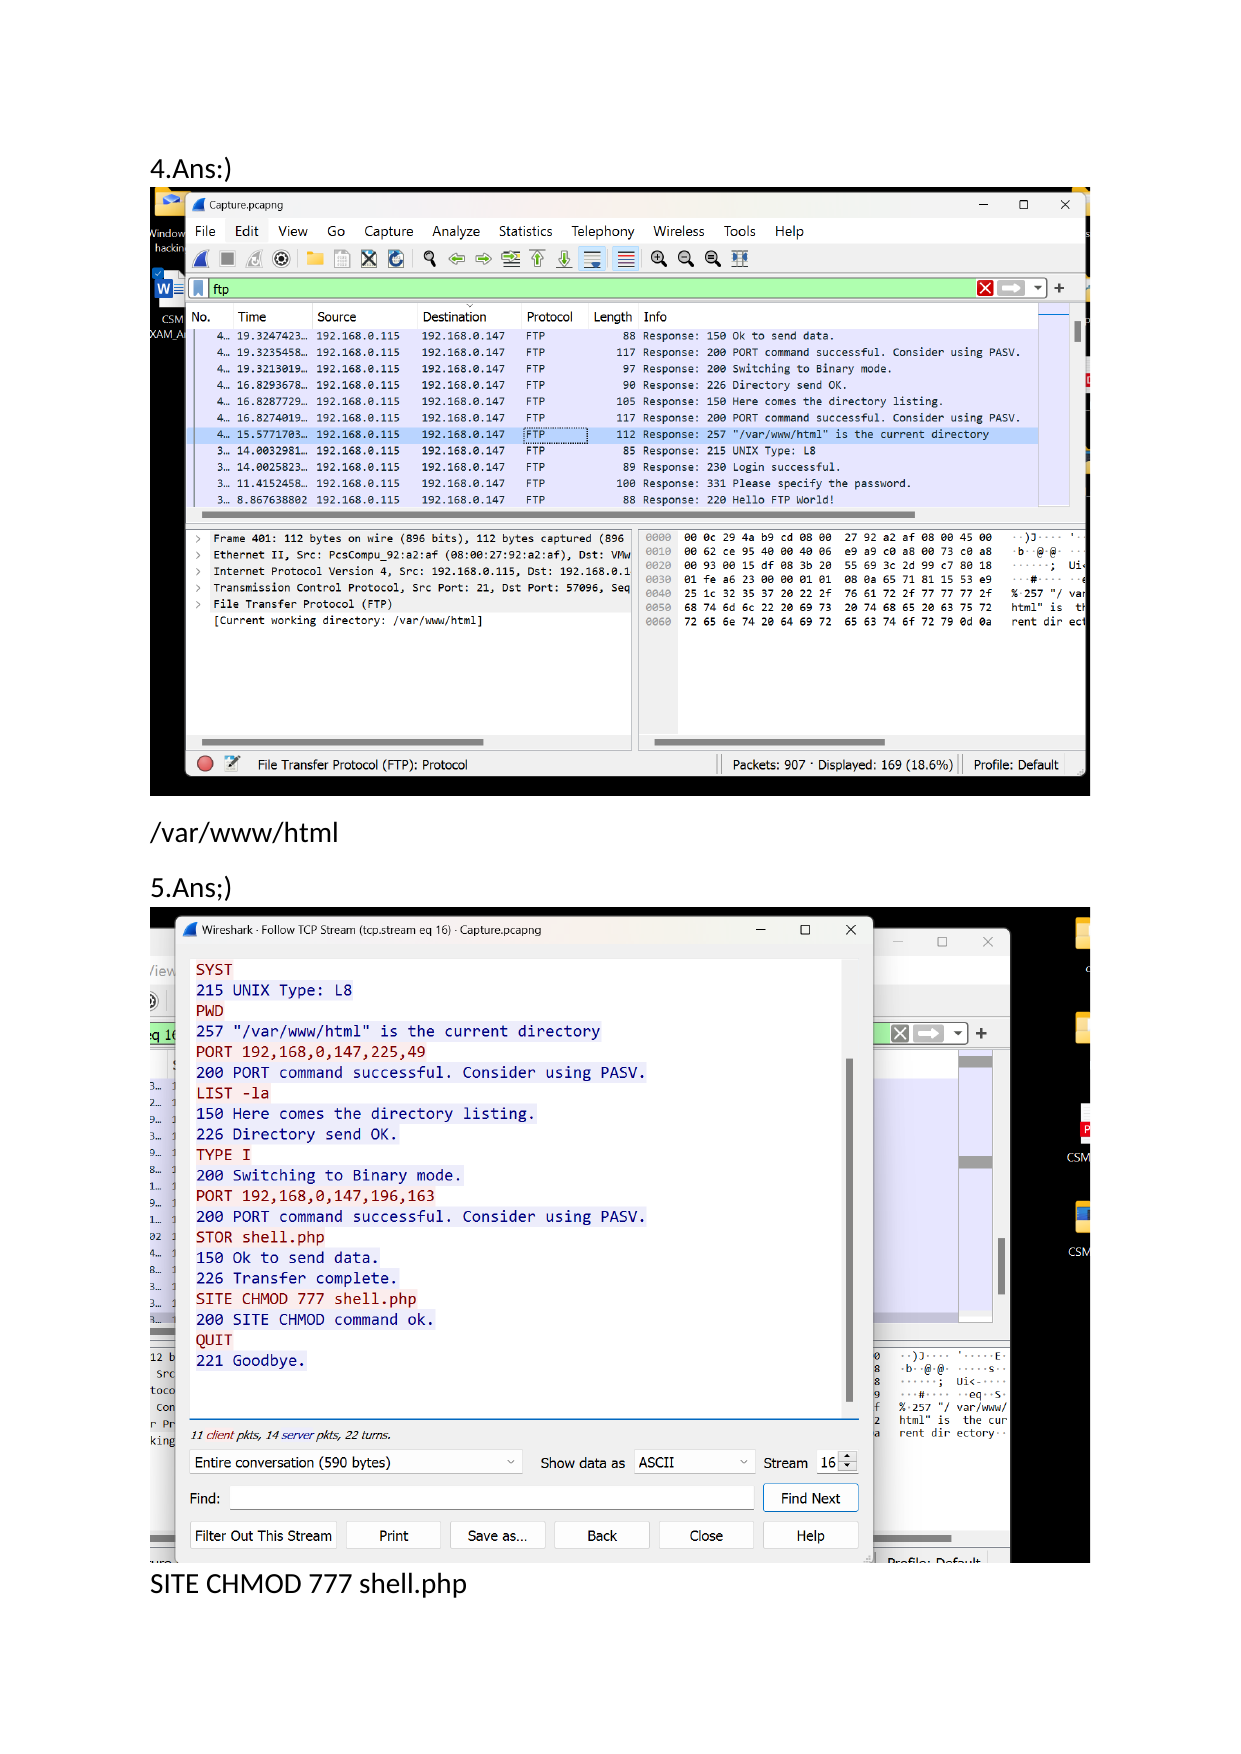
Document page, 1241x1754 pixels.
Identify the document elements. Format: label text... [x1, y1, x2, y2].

text 5.Ans;) SITE CHMOD 777 shell.php [150, 869, 1090, 907]
text 5.Ans;) SITE CHMOD 777 shell.php [150, 1563, 1090, 1601]
text 4.Ans:) [150, 150, 1090, 187]
text /var/www/html [150, 814, 1090, 850]
picture [150, 187, 1091, 796]
picture [150, 907, 1091, 1563]
